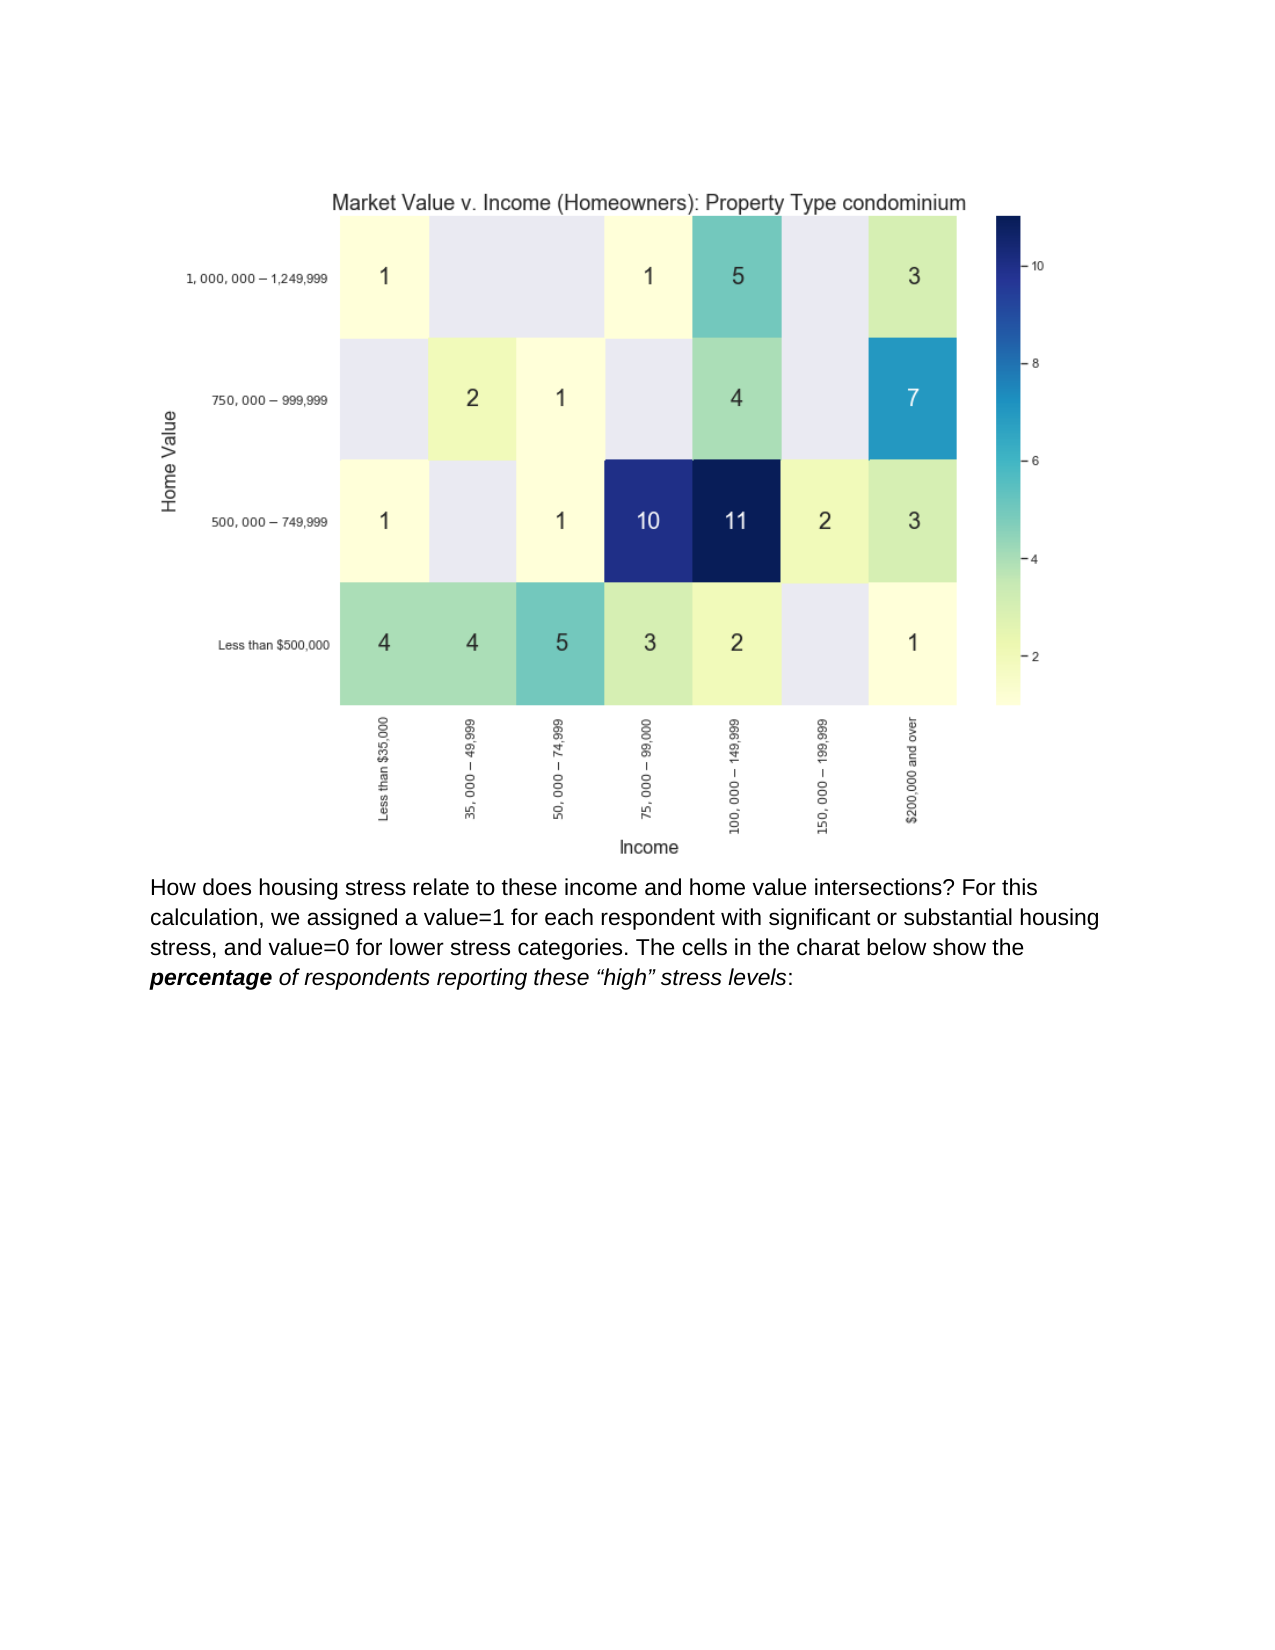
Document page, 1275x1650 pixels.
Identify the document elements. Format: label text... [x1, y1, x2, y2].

picture [150, 180, 1125, 870]
text How does housing stress relate to these income and home value intersections? For this calculation, we assigned a value=1 for each respondent with significant or substantial housing stress, and value=0 for lower stress categories. The cells in the charat below show the percentage of respondents reporting these “high” stress levels: [150, 874, 1125, 991]
